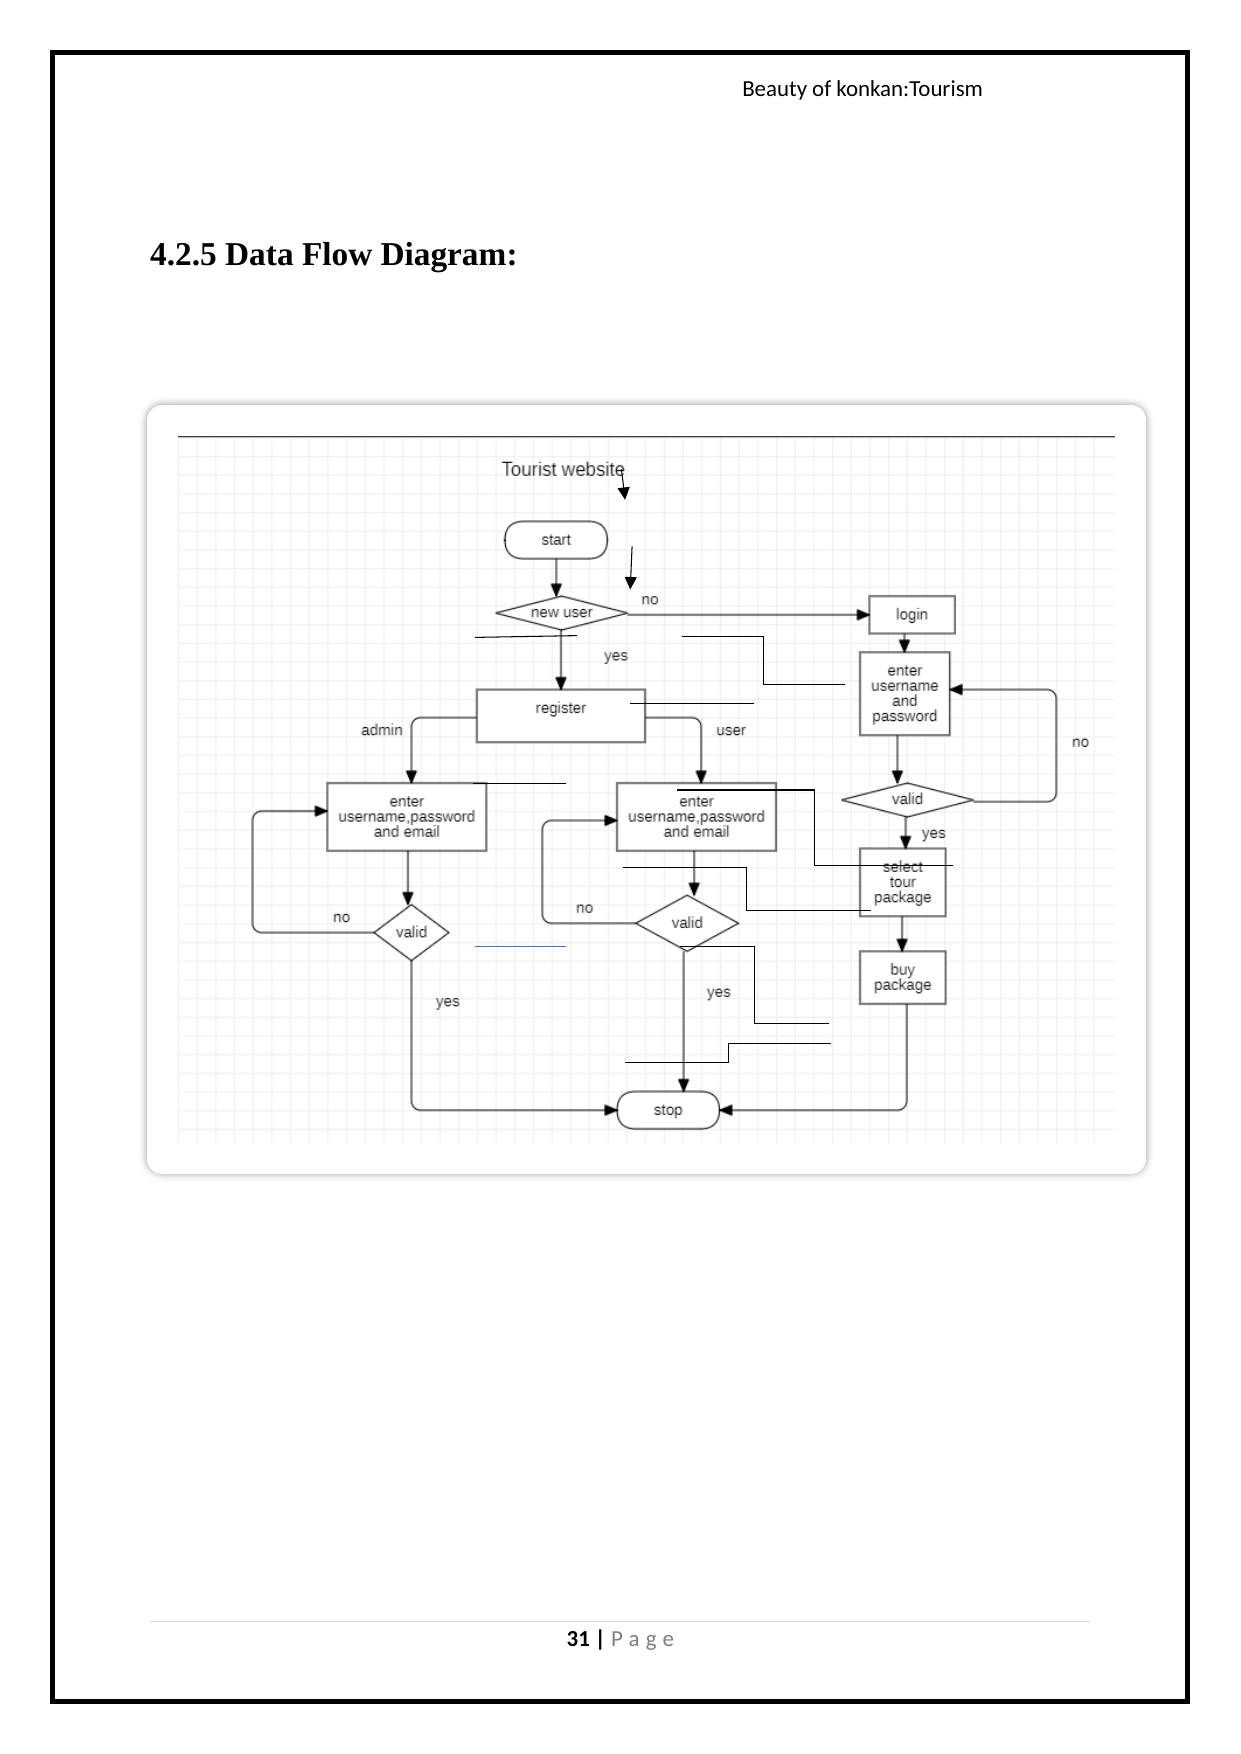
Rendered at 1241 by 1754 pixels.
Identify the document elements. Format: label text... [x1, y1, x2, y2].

text 4.2.5 Data Flow Diagram: [150, 234, 1090, 272]
picture [178, 436, 1115, 1143]
